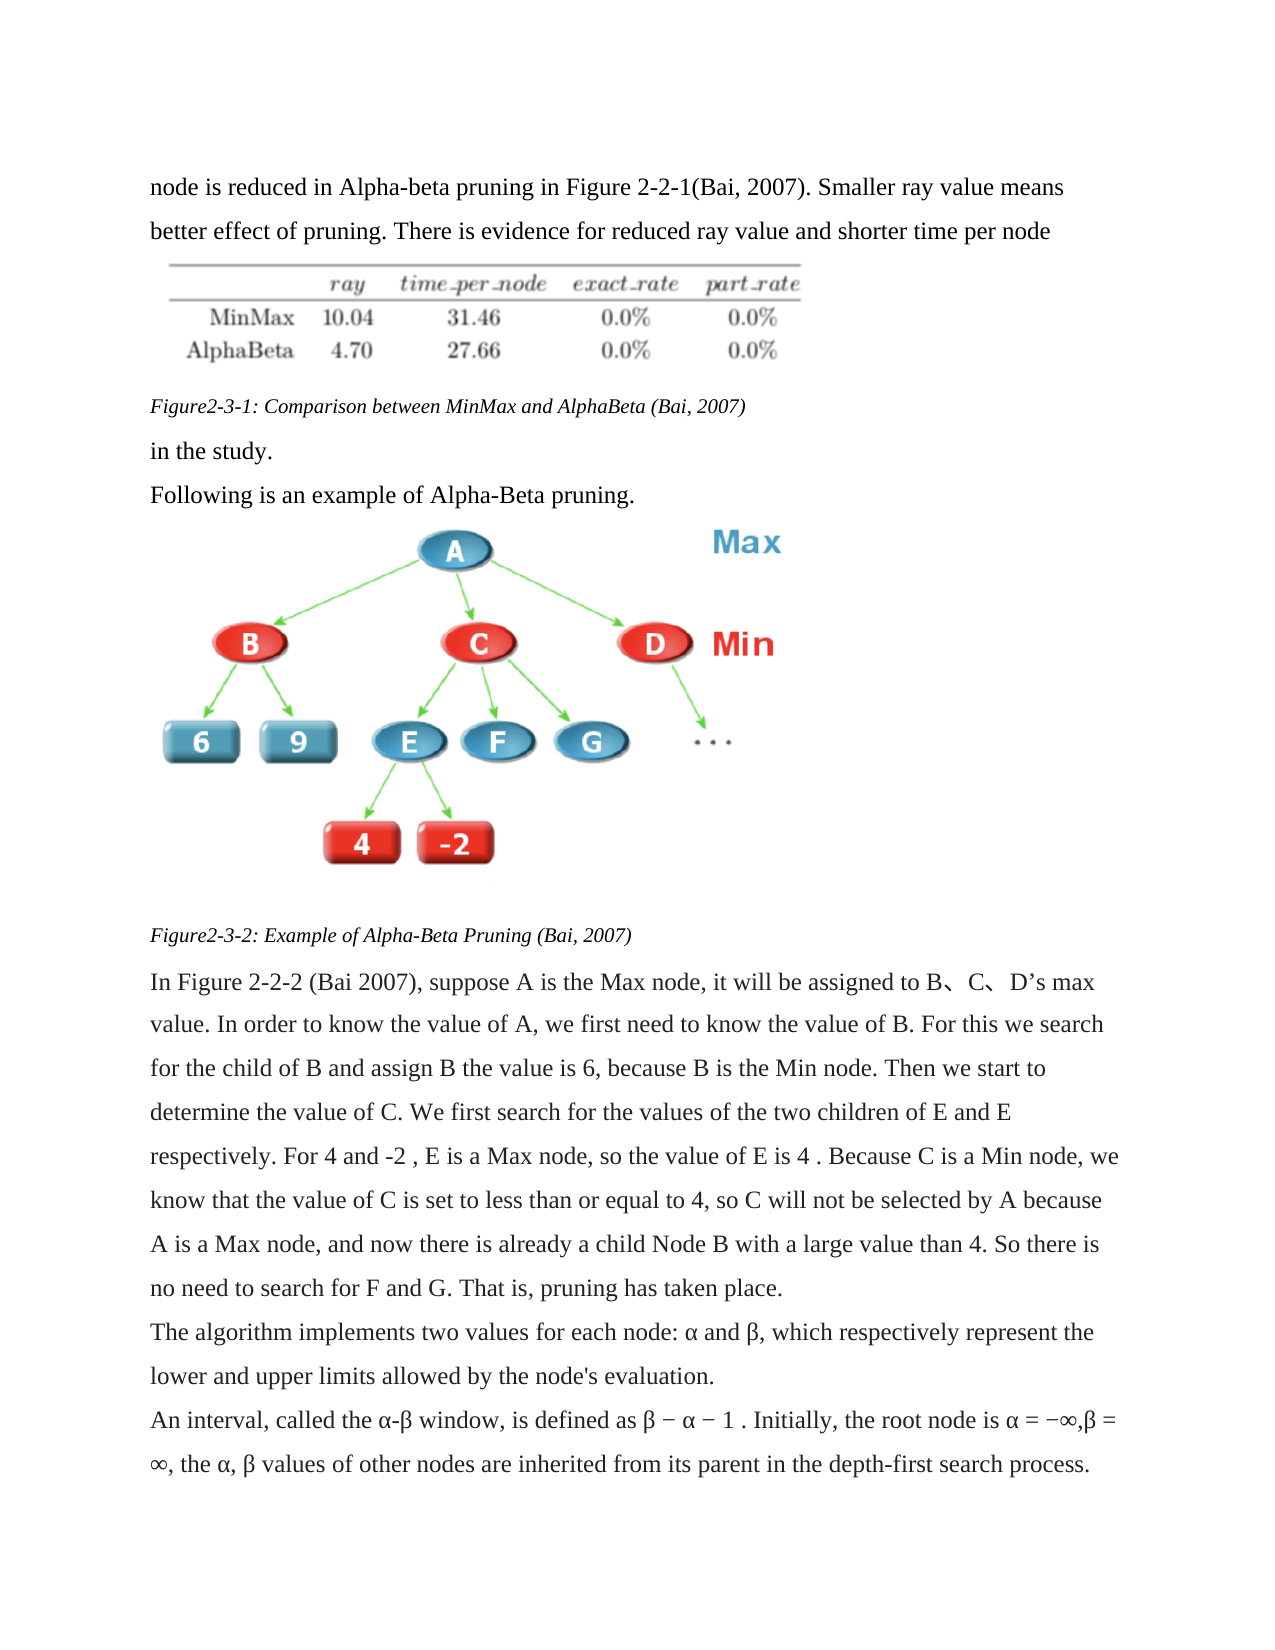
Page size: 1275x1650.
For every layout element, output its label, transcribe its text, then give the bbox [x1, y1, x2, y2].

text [150, 164, 1125, 252]
text Figure2-3-2: Example of Alpha-Beta Pruning (Bai, 2007) [150, 913, 1125, 957]
text in the study. [150, 428, 1125, 472]
picture [150, 516, 788, 912]
text The algorithm implements two values ​​for each node: α and β, which respectively represent the lower and upper limits allowed by the node's evaluation. [150, 1310, 1125, 1398]
text Following is an example of Alpha-Beta pruning. [150, 472, 1125, 517]
text Figure2-3-1: Comparison between MinMax and AlphaBeta (Bai, 2007) [150, 384, 1125, 428]
text In Figure 2-2-2 (Bai 2007), suppose A is the Max node, it will be assigned to B、C、D’s max value. In order to know the value of A, we first need to know the value of B. For this we search for the child of B and assign B the value is 6, because B is the Min node. Then we start to determine the value of C. We first search for the values ​​of the two children of E and E respectively. For 4 and -2 , E is a Max node, so the value of E is 4 . Because C is a Min node, we know that the value of C is set to less than or equal to 4, so C will not be selected by A because A is a Max node, and now there is already a child Node B with a large value than 4. So there is no need to search for F and G. That is, pruning has taken place. [150, 957, 1125, 1310]
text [150, 1398, 1125, 1486]
picture [150, 252, 839, 369]
